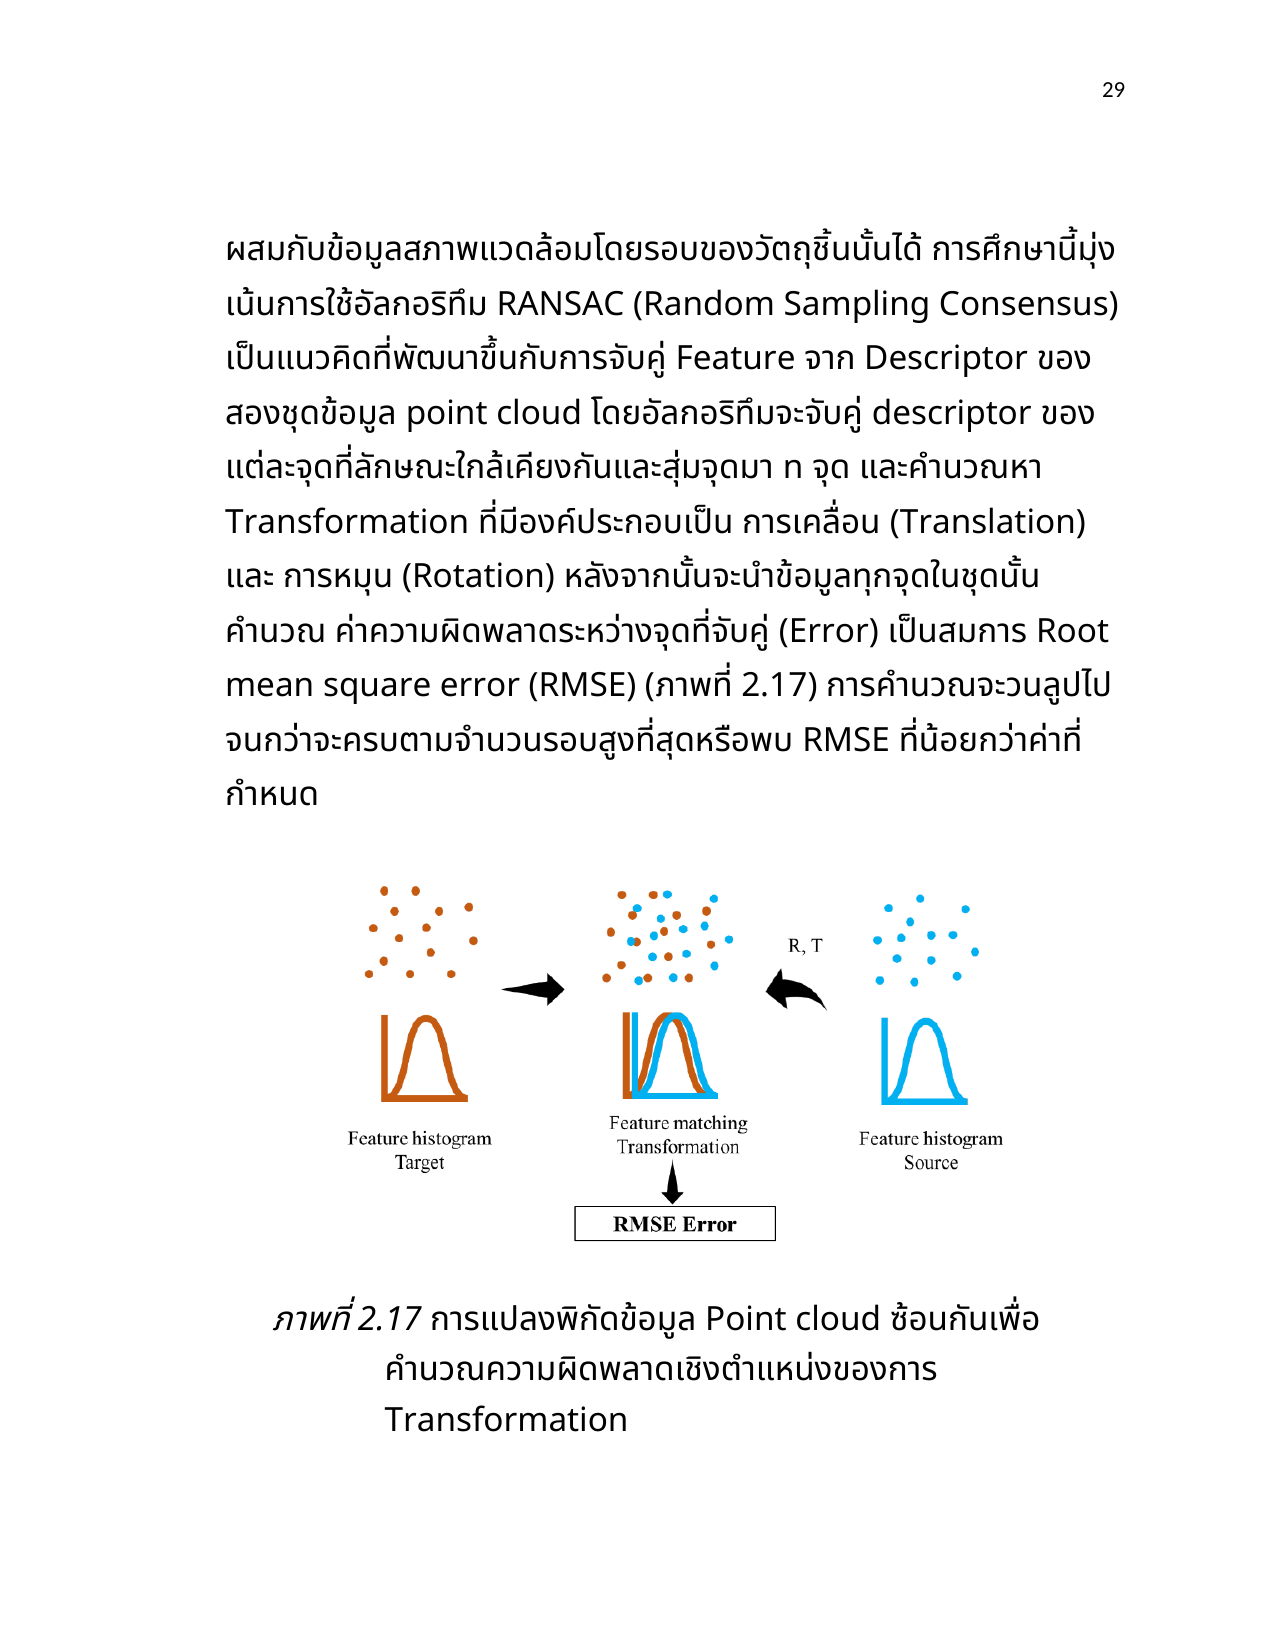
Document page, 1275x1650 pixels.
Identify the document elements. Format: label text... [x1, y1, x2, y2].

text ภาพที่ 2.17 การแปลงพิกัดข้อมูล Point cloud ซ้อนกันเพื่อคำนวณความผิดพลาดเชิงตำแหน่งของการ Transformation [272, 1294, 1125, 1441]
picture [278, 886, 1072, 1250]
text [225, 225, 1125, 821]
